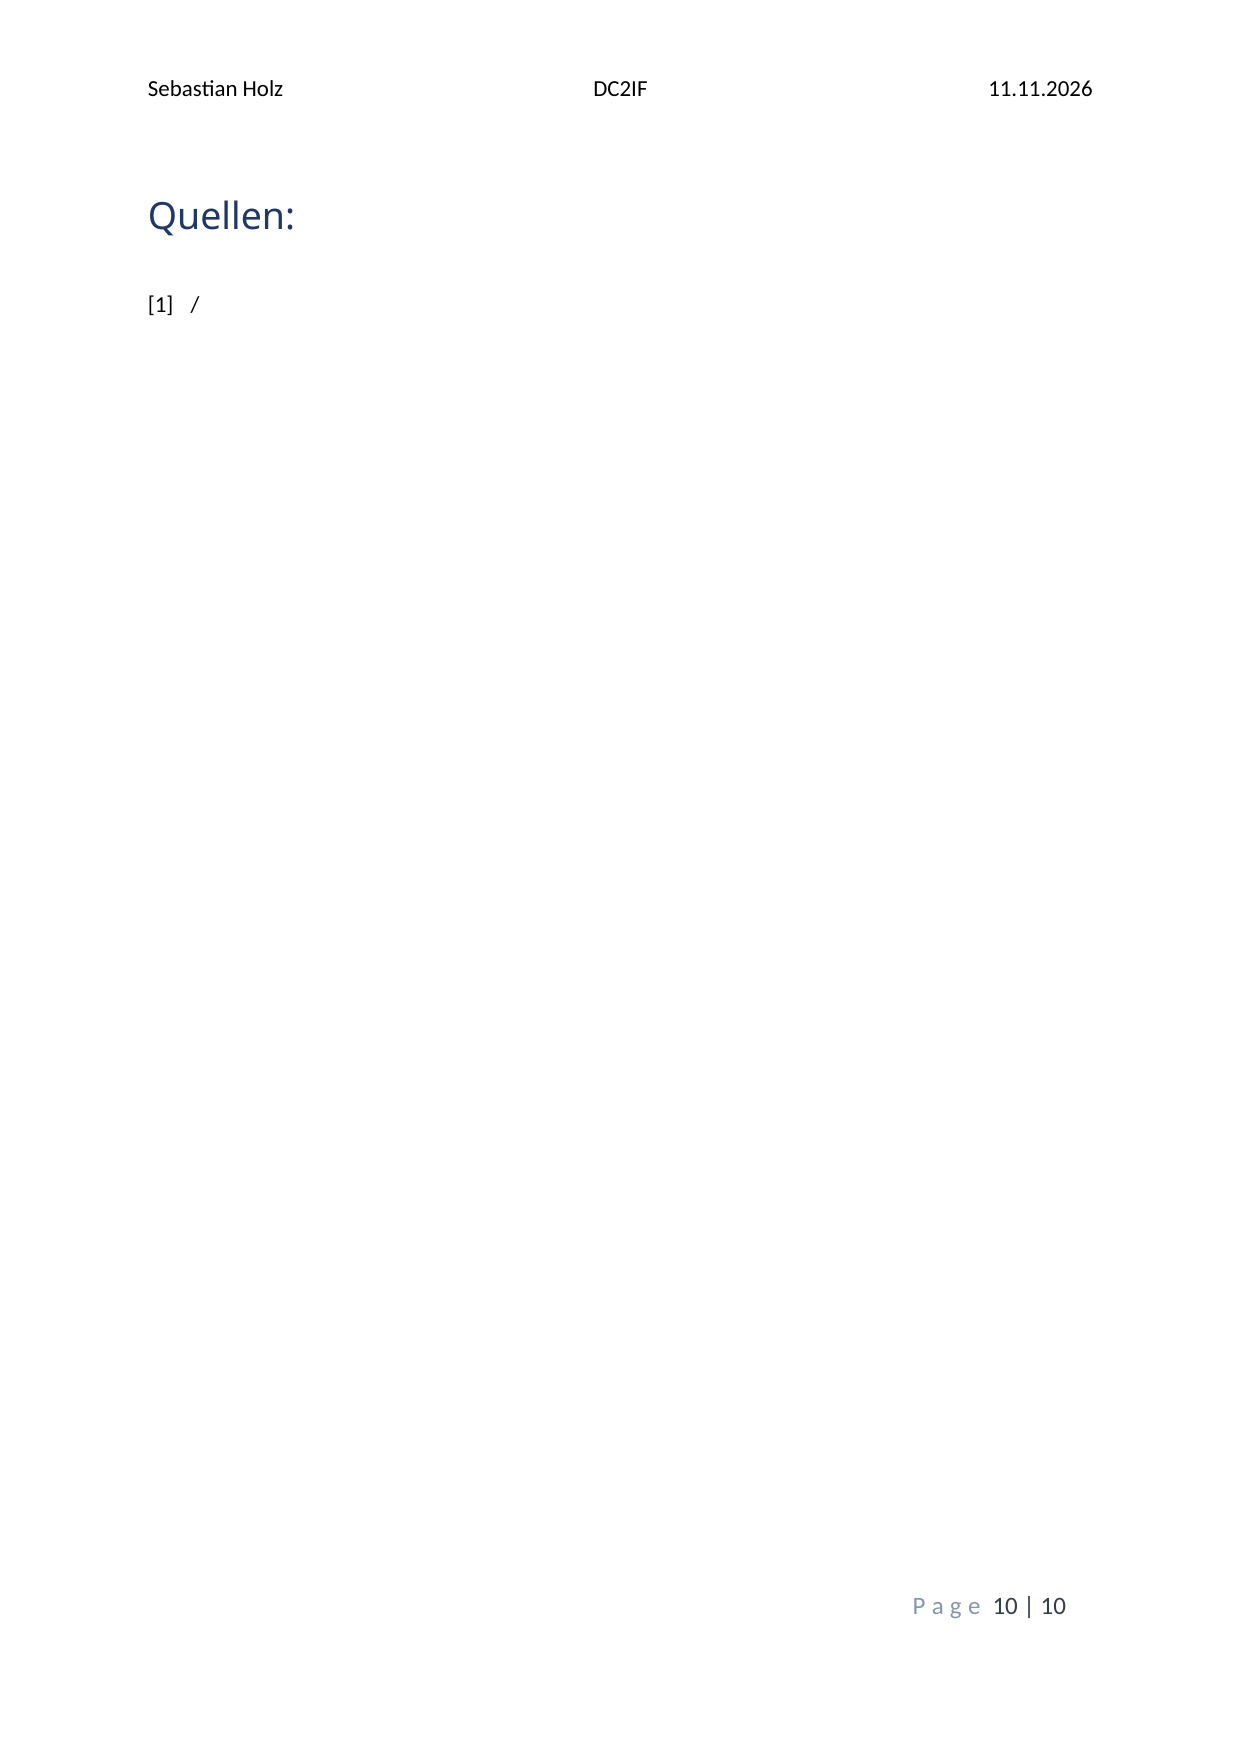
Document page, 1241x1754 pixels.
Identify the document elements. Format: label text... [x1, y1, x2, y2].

list / [148, 290, 1093, 318]
subtitle Quellen: [148, 189, 1093, 240]
